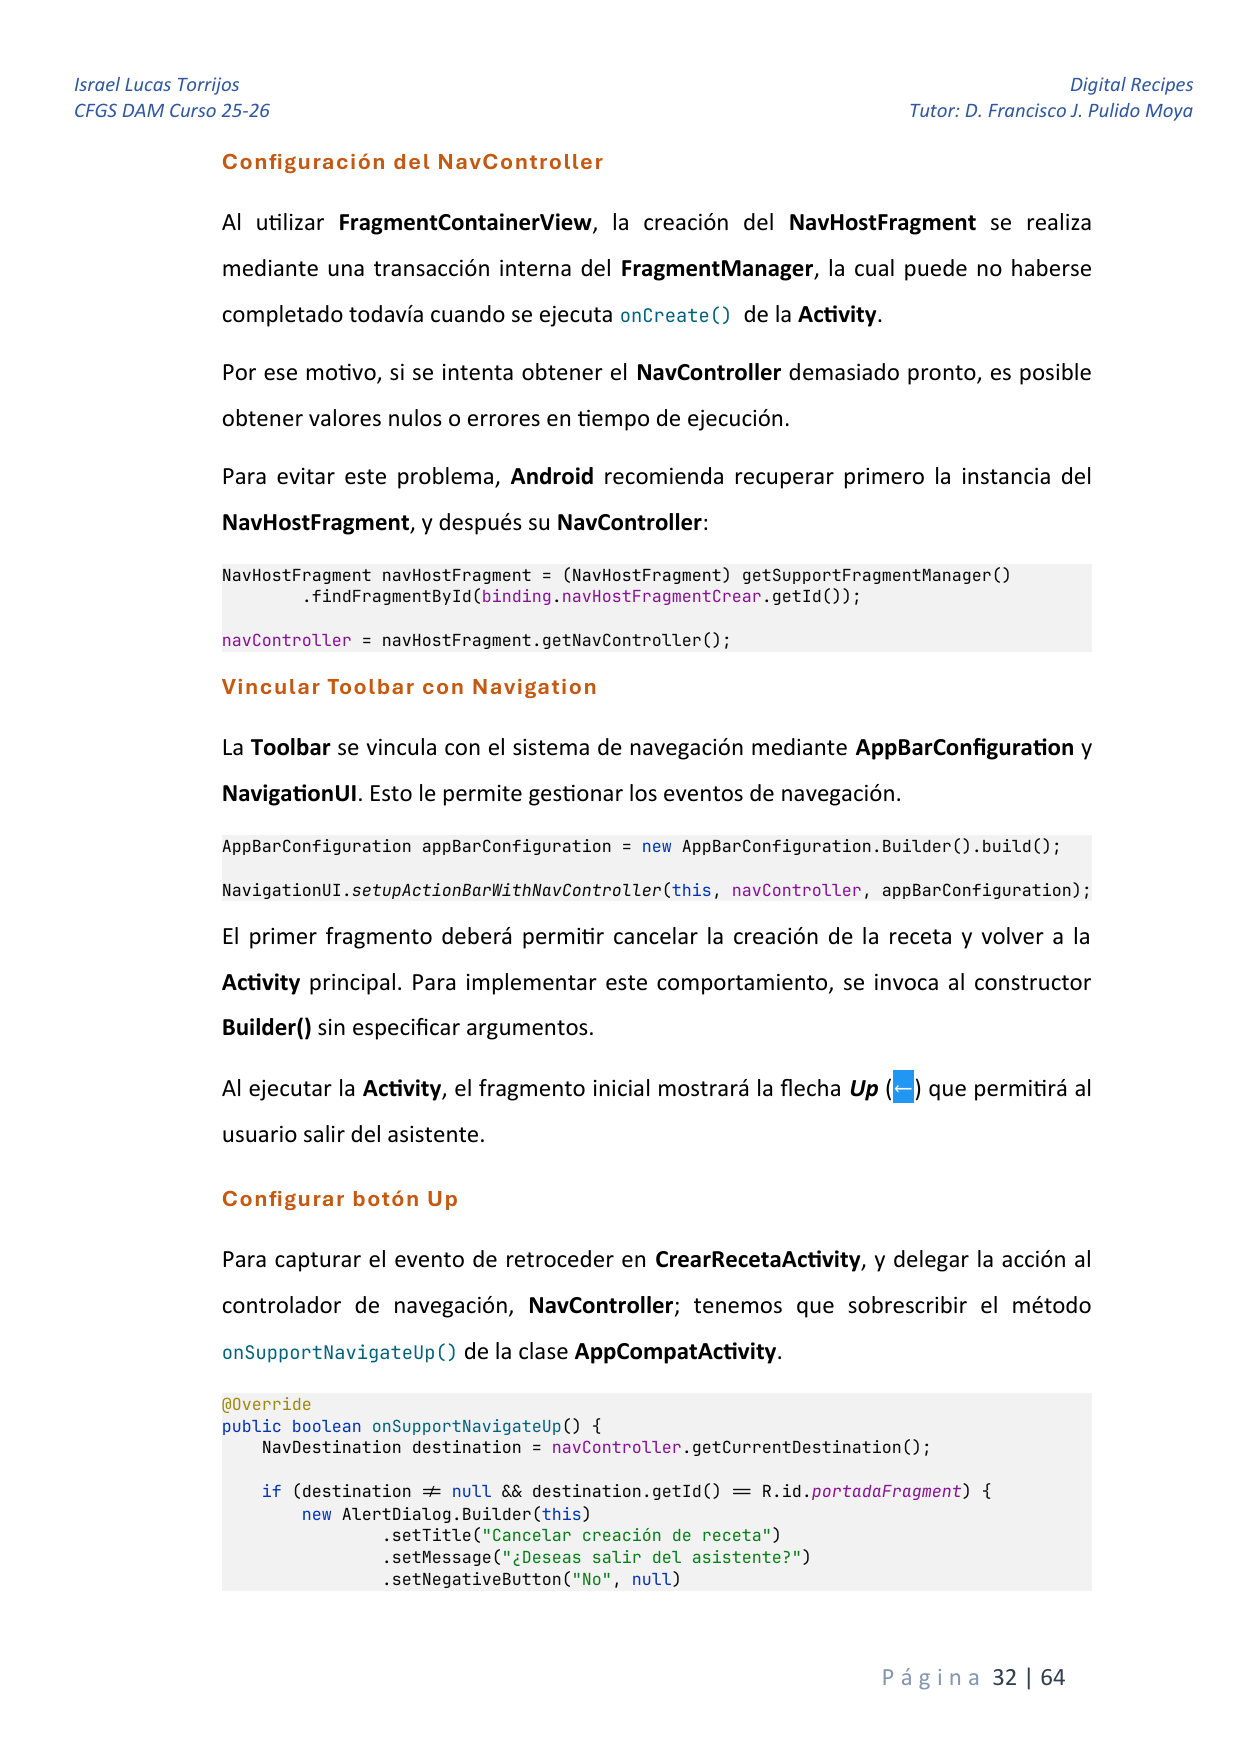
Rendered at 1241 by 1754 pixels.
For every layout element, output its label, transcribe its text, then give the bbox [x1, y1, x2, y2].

text Al ejecutar la Activity, el fragmento inicial mostrará la flecha Up (←) que permitirá al usuario salir del asistente. [222, 1070, 1092, 1149]
text Al utilizar FragmentContainerView, la creación del NavHostFragment se realiza mediante una transacción interna del FragmentManager, la cual puede no haberse completado todavía cuando se ejecuta onCreate() de la Activity. [222, 206, 1092, 328]
text Para capturar el evento de retroceder en CrearRecetaActivity, y delegar la acción al controlador de navegación, NavController; tenemos que sobrescribir el método onSupportNavigateUp() de la clase AppCompatActivity. [222, 1243, 1092, 1365]
text Para evitar este problema, Android recomienda recuperar primero la instancia del NavHostFragment, y después su NavController: [222, 460, 1092, 536]
text Por ese motivo, si se intenta obtener el NavController demasiado pronto, es posible obtener valores nulos o errores en tiempo de ejecución. [222, 356, 1092, 432]
text La Toolbar se vincula con el sistema de navegación mediante AppBarConfiguration y NavigationUI. Esto le permite gestionar los eventos de navegación. [222, 731, 1092, 808]
text El primer fragmento deberá permitir cancelar la creación de la receta y volver a la Activity principal. Para implementar este comportamiento, se invoca al constructor Builder() sin especificar argumentos. [222, 920, 1092, 1042]
text NavHostFragment navHostFragment = (NavHostFragment) getSupportFragmentManager() .findFragmentById(binding.navHostFragmentCrear.getId()); navController = navHostFragment.getNavController(); [222, 564, 1092, 652]
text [222, 1393, 1092, 1591]
text Vincular Toolbar con Navigation [222, 673, 1092, 701]
text Configurar botón Up [222, 1185, 1092, 1213]
text Configuración del NavController [222, 148, 1092, 176]
text AppBarConfiguration appBarConfiguration = new AppBarConfiguration.Builder().build(); NavigationUI.setupActionBarWithNavController(this, navController, appBarConfiguration); [222, 835, 1092, 901]
